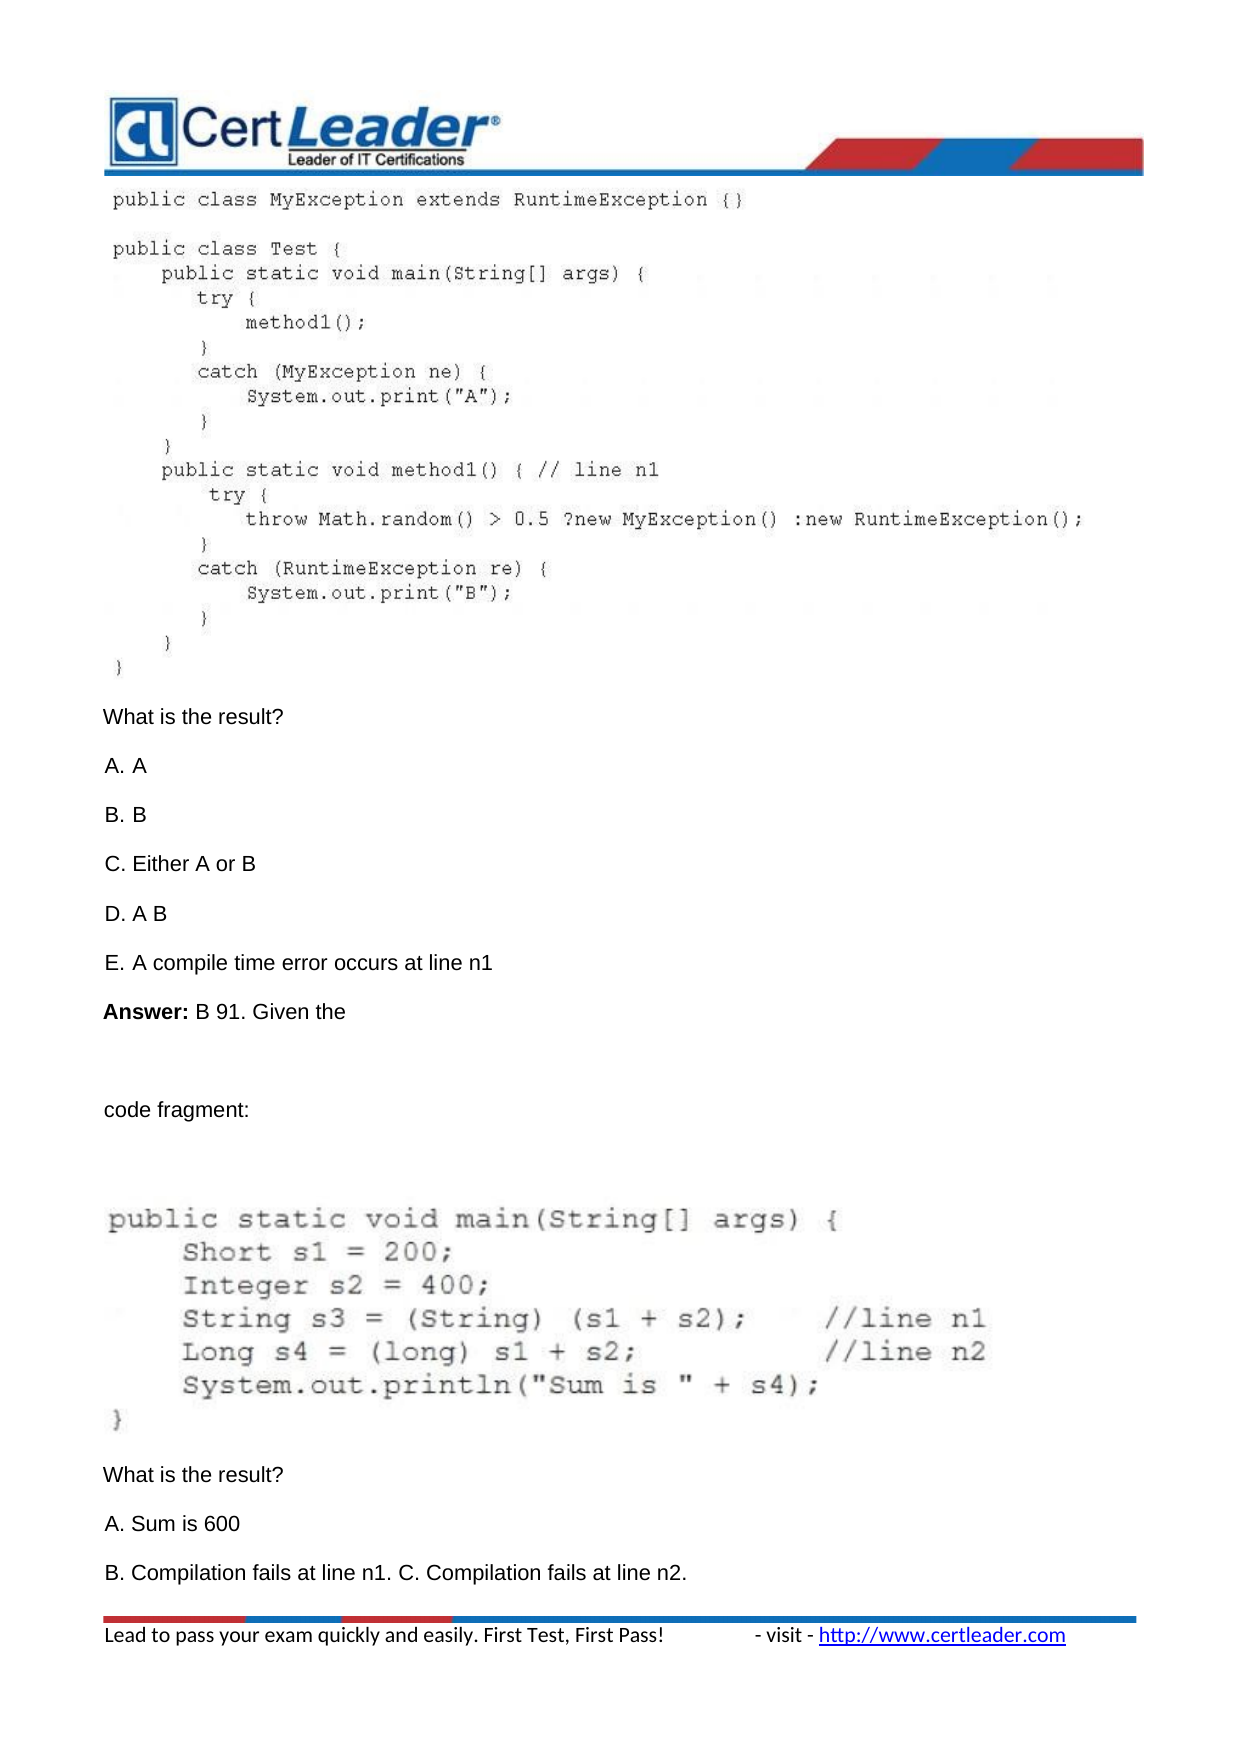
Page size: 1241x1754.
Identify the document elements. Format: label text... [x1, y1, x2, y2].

list Compilation fails at line n1. C. Compilation fails at line n2. [104, 1560, 775, 1585]
picture [104, 90, 1144, 176]
list A [104, 753, 1136, 778]
picture [104, 1196, 1005, 1439]
list A compile time error occurs at line n1 [104, 949, 1136, 975]
picture [103, 1616, 1137, 1623]
list Sum is 600 [104, 1511, 775, 1536]
list B [104, 802, 1136, 827]
text What is the result? [103, 704, 1136, 729]
list A B [104, 900, 1136, 926]
picture [104, 178, 1085, 681]
text What is the result? [103, 1462, 1136, 1487]
text Answer: B 91. Given the code fragment: [103, 998, 386, 1122]
list Either A or B [104, 851, 1136, 877]
